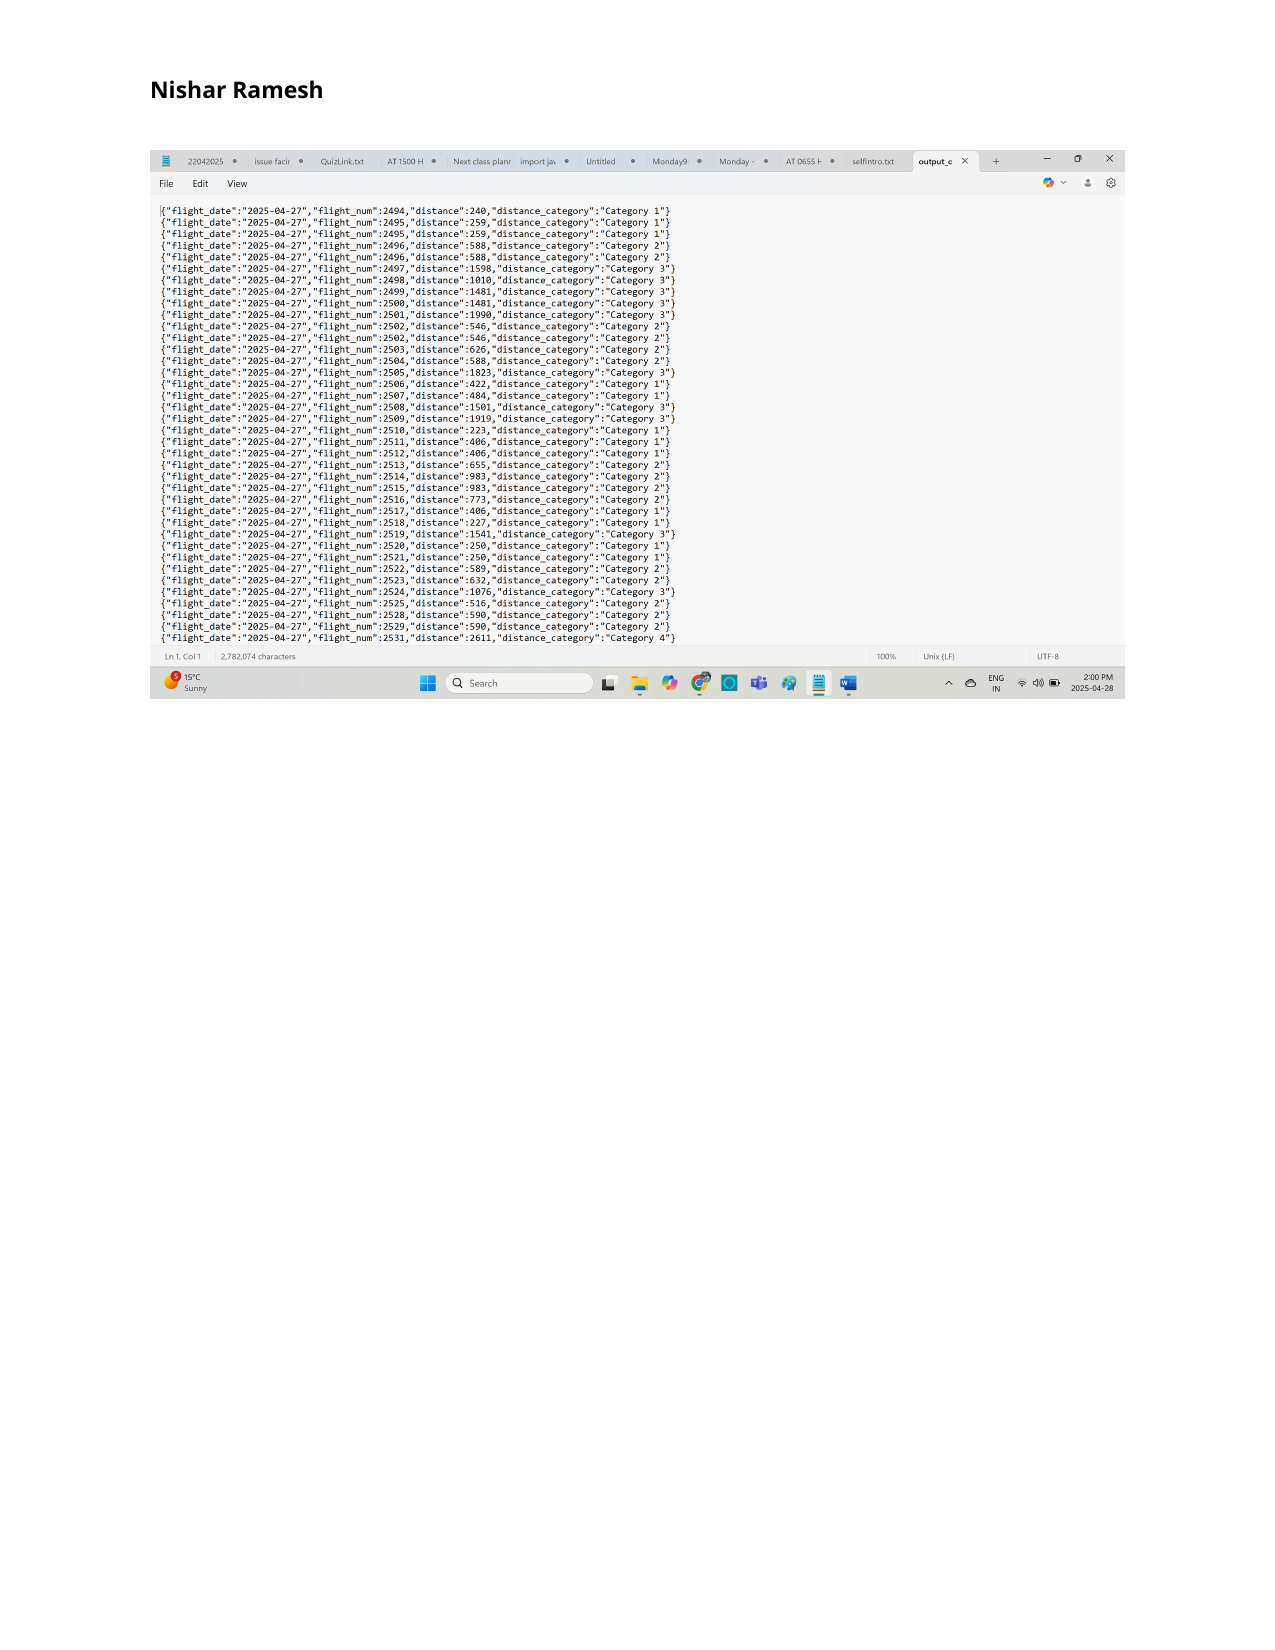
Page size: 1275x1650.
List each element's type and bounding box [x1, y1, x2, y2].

picture [150, 150, 1125, 699]
